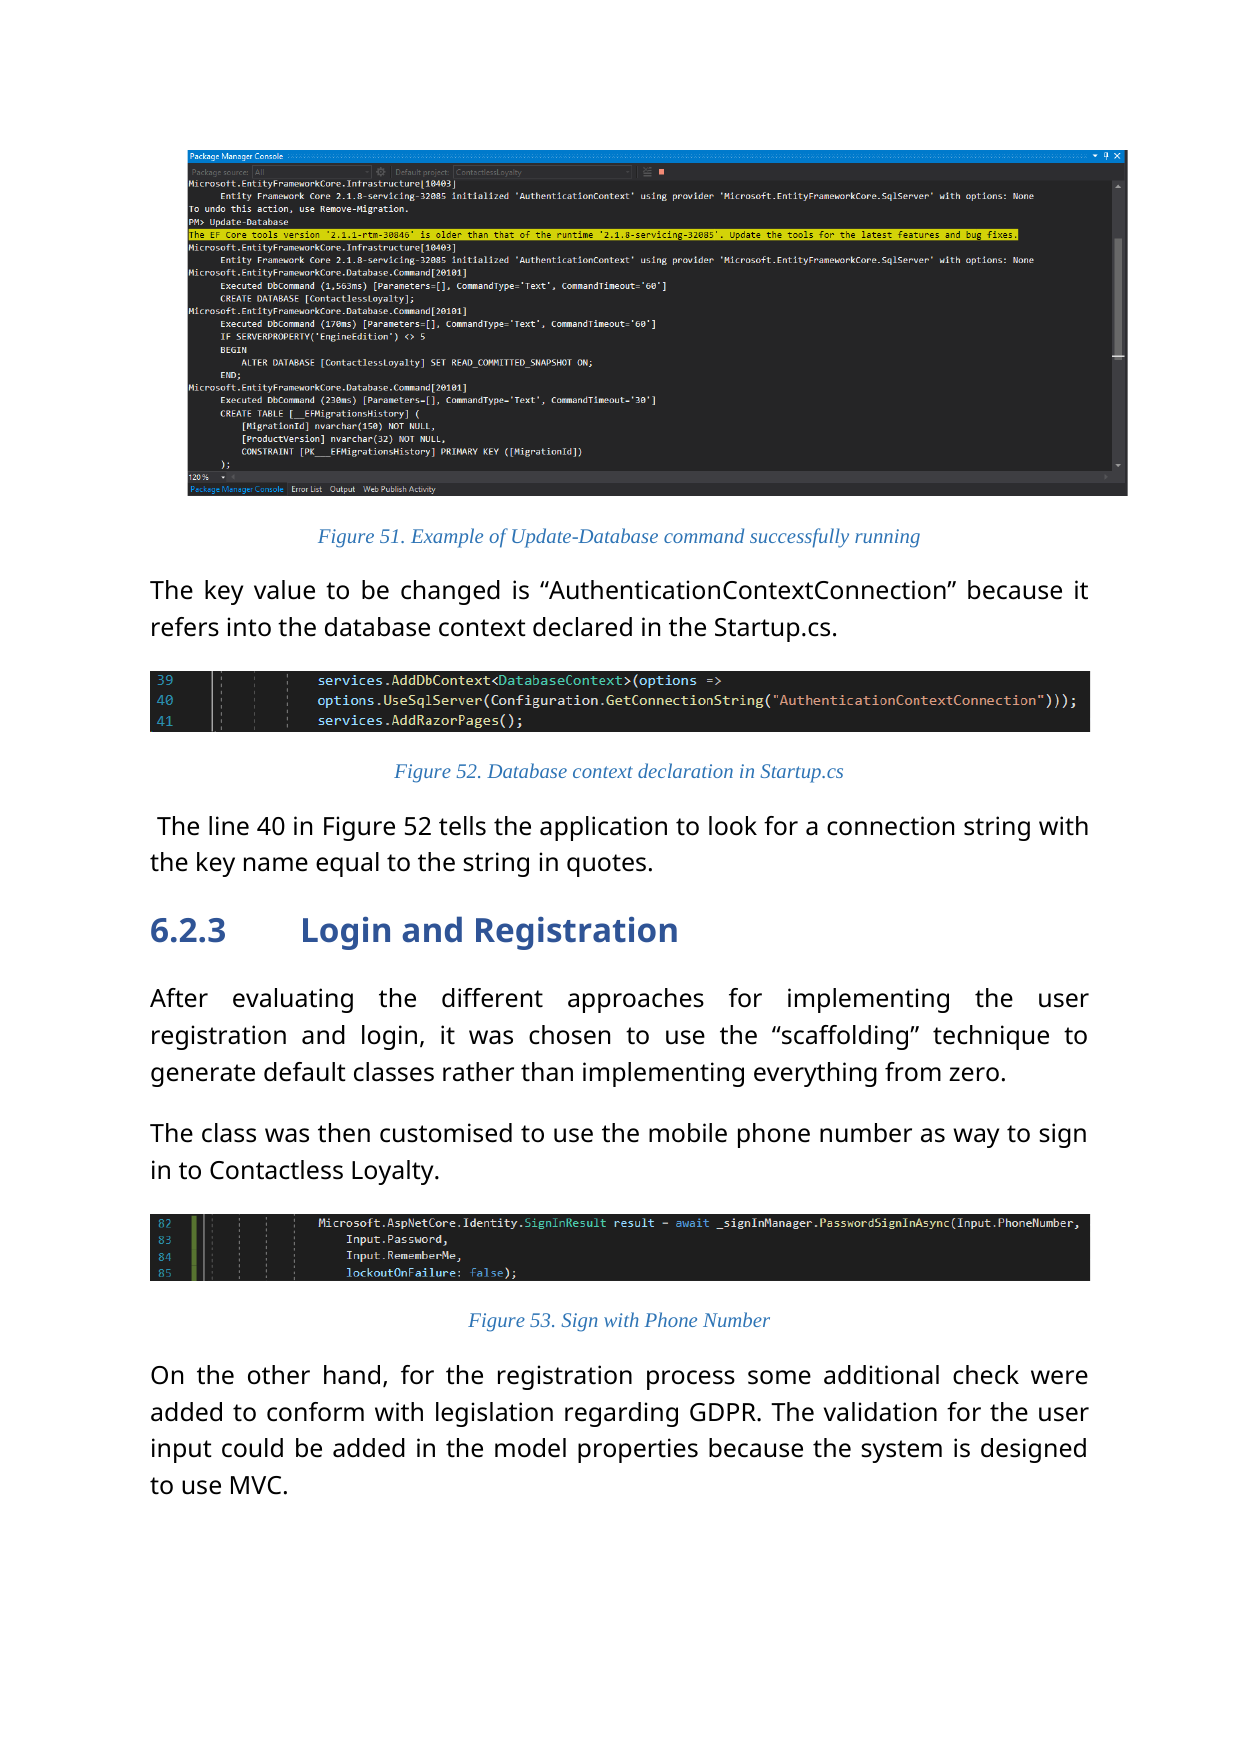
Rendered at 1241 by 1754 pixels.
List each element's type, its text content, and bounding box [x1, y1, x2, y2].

picture [150, 1214, 1091, 1281]
subtitle Login and Registration [150, 907, 1090, 952]
text The line 40 in Figure 52 tells the application to look for a connection string with the key name equal to the string in quotes. [150, 808, 1090, 879]
text After evaluating the different approaches for implementing the user registration and login, it was chosen to use the “scaffolding” technique to generate default classes rather than implementing everything from zero. [150, 981, 1090, 1088]
text On the other hand, for the registration process some additional check were added to conform with legislation regarding GDPR. The validation for the user input could be added in the model properties because the system is designed to use MVC. [150, 1357, 1090, 1502]
picture [187, 150, 1128, 496]
text The class was then customised to use the mobile phone number as way to sign in to Contactless Loyalty. [150, 1116, 1090, 1187]
text The key value to be changed is “AuthenticationContextConnection” because it refers into the database context declared in the Startup.cs. [150, 573, 1090, 643]
text Figure 53. Sign with Phone Number [150, 1308, 1090, 1332]
picture [150, 671, 1091, 732]
text Figure 52. Database context declaration in Startup.cs [150, 759, 1090, 783]
text Figure 51. Example of Update-Database command successfully running [150, 524, 1090, 548]
